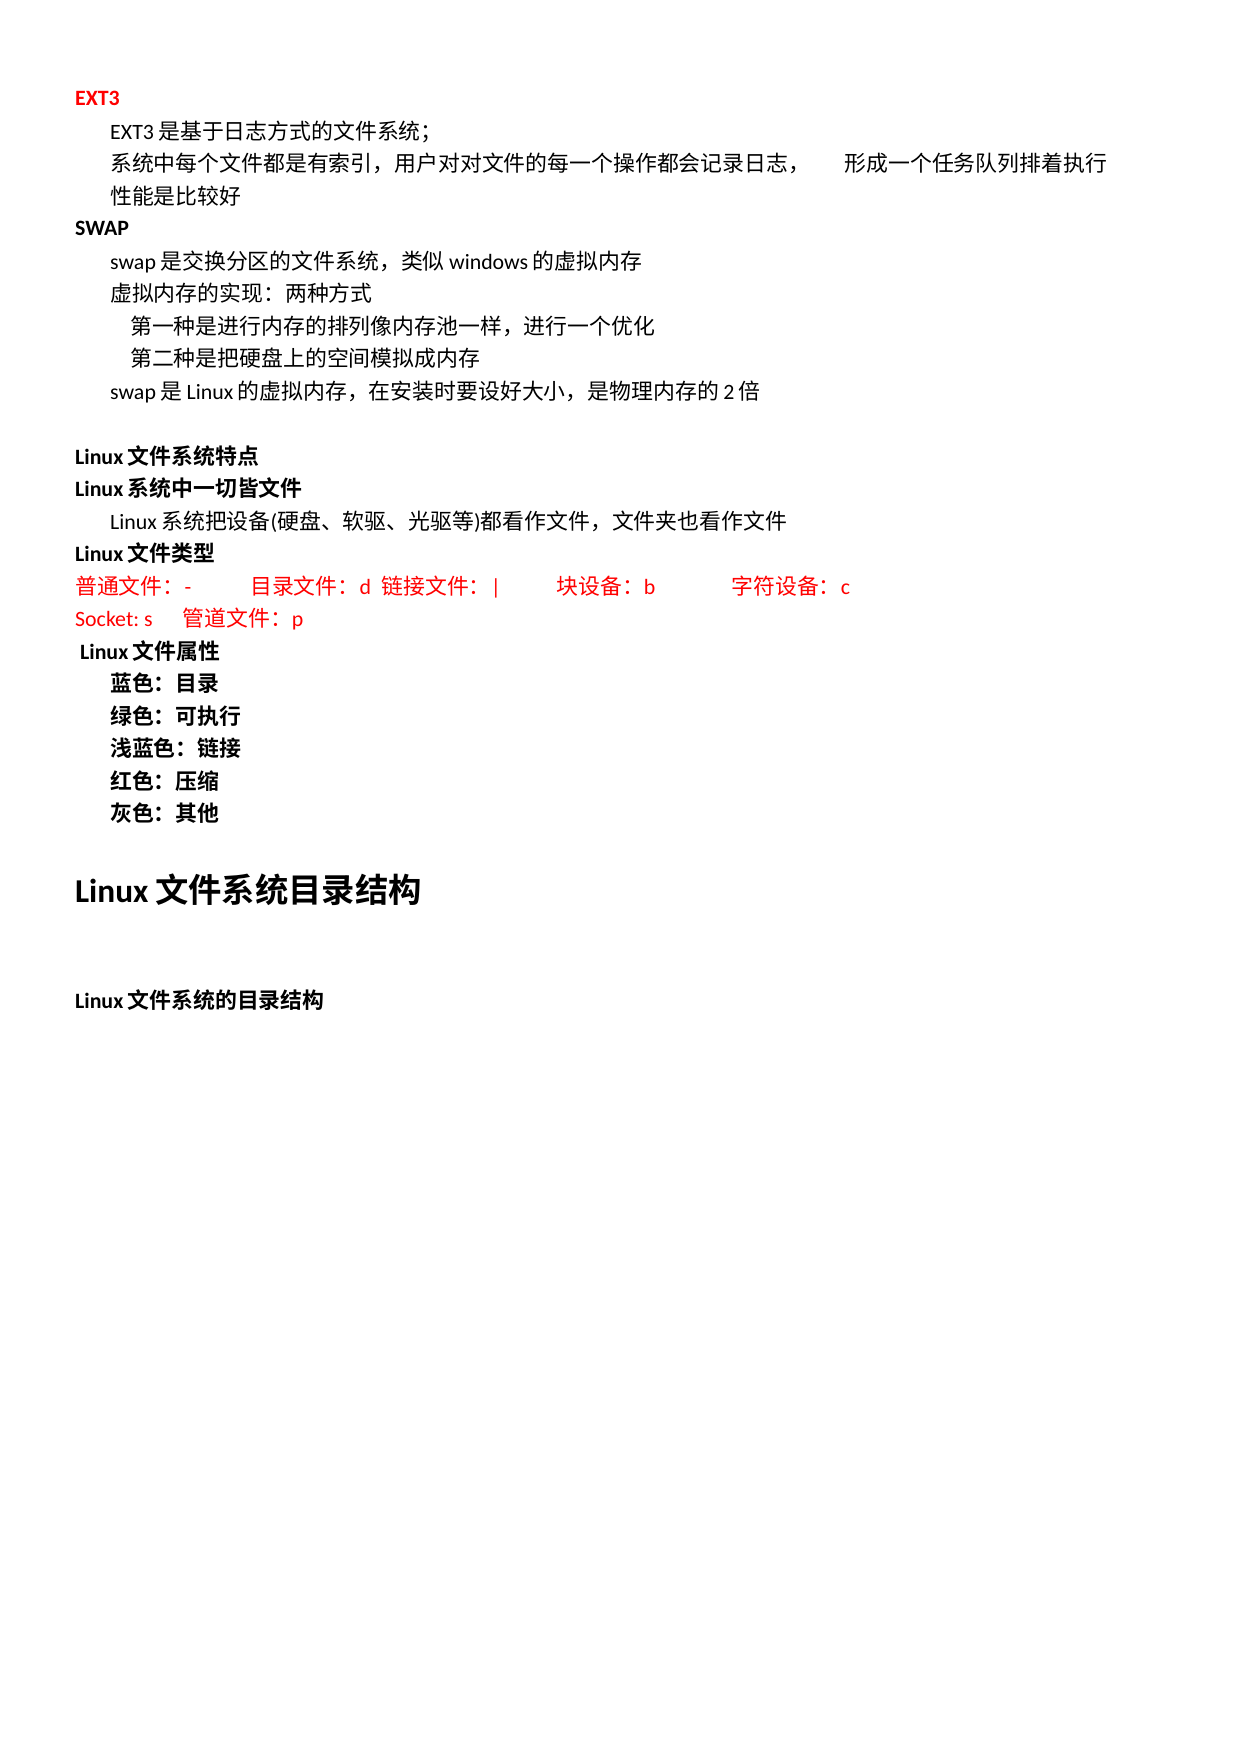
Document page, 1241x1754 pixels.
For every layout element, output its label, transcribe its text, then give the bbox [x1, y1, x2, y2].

text 绿色：可执行 [75, 698, 1165, 731]
text Linux系统中一切皆文件 [75, 471, 1165, 503]
text EXT3 [75, 81, 1165, 113]
text Linux文件类型 [75, 536, 1165, 568]
text SWAP [75, 211, 1165, 243]
text swap是交换分区的文件系统，类似windows的虚拟内存 [75, 243, 1165, 276]
text 虚拟内存的实现：两种方式 [75, 276, 1165, 308]
text Linux文件属性 [75, 633, 1165, 666]
text swap是Linux的虚拟内存，在安装时要设好大小，是物理内存的2倍 [75, 373, 1165, 406]
text 第一种是进行内存的排列像内存池一样，进行一个优化 [75, 308, 1165, 341]
text Linux文件系统特点 [75, 438, 1165, 471]
text Linux文件系统的目录结构 [75, 982, 1165, 1015]
text 第二种是把硬盘上的空间模拟成内存 [75, 341, 1165, 373]
text 蓝色：目录 [75, 666, 1165, 698]
text 系统中每个文件都是有索引，用户对对文件的每一个操作都会记录日志， 形成一个任务队列排着执行 [75, 146, 1165, 178]
text 灰色：其他 [75, 796, 1165, 828]
text 性能是比较好 [75, 178, 1165, 211]
text 红色：压缩 [75, 763, 1165, 796]
text Linux系统把设备(硬盘、软驱、光驱等)都看作文件，文件夹也看作文件 [75, 503, 1165, 536]
text EXT3是基于日志方式的文件系统； [75, 113, 1165, 146]
text 普通文件：- 目录文件：d 链接文件：| 块设备：b 字符设备：c [75, 568, 1165, 601]
text Socket: s 管道文件：p [75, 601, 1165, 633]
text 浅蓝色：链接 [75, 731, 1165, 763]
subtitle Linux文件系统目录结构 [75, 855, 1165, 920]
